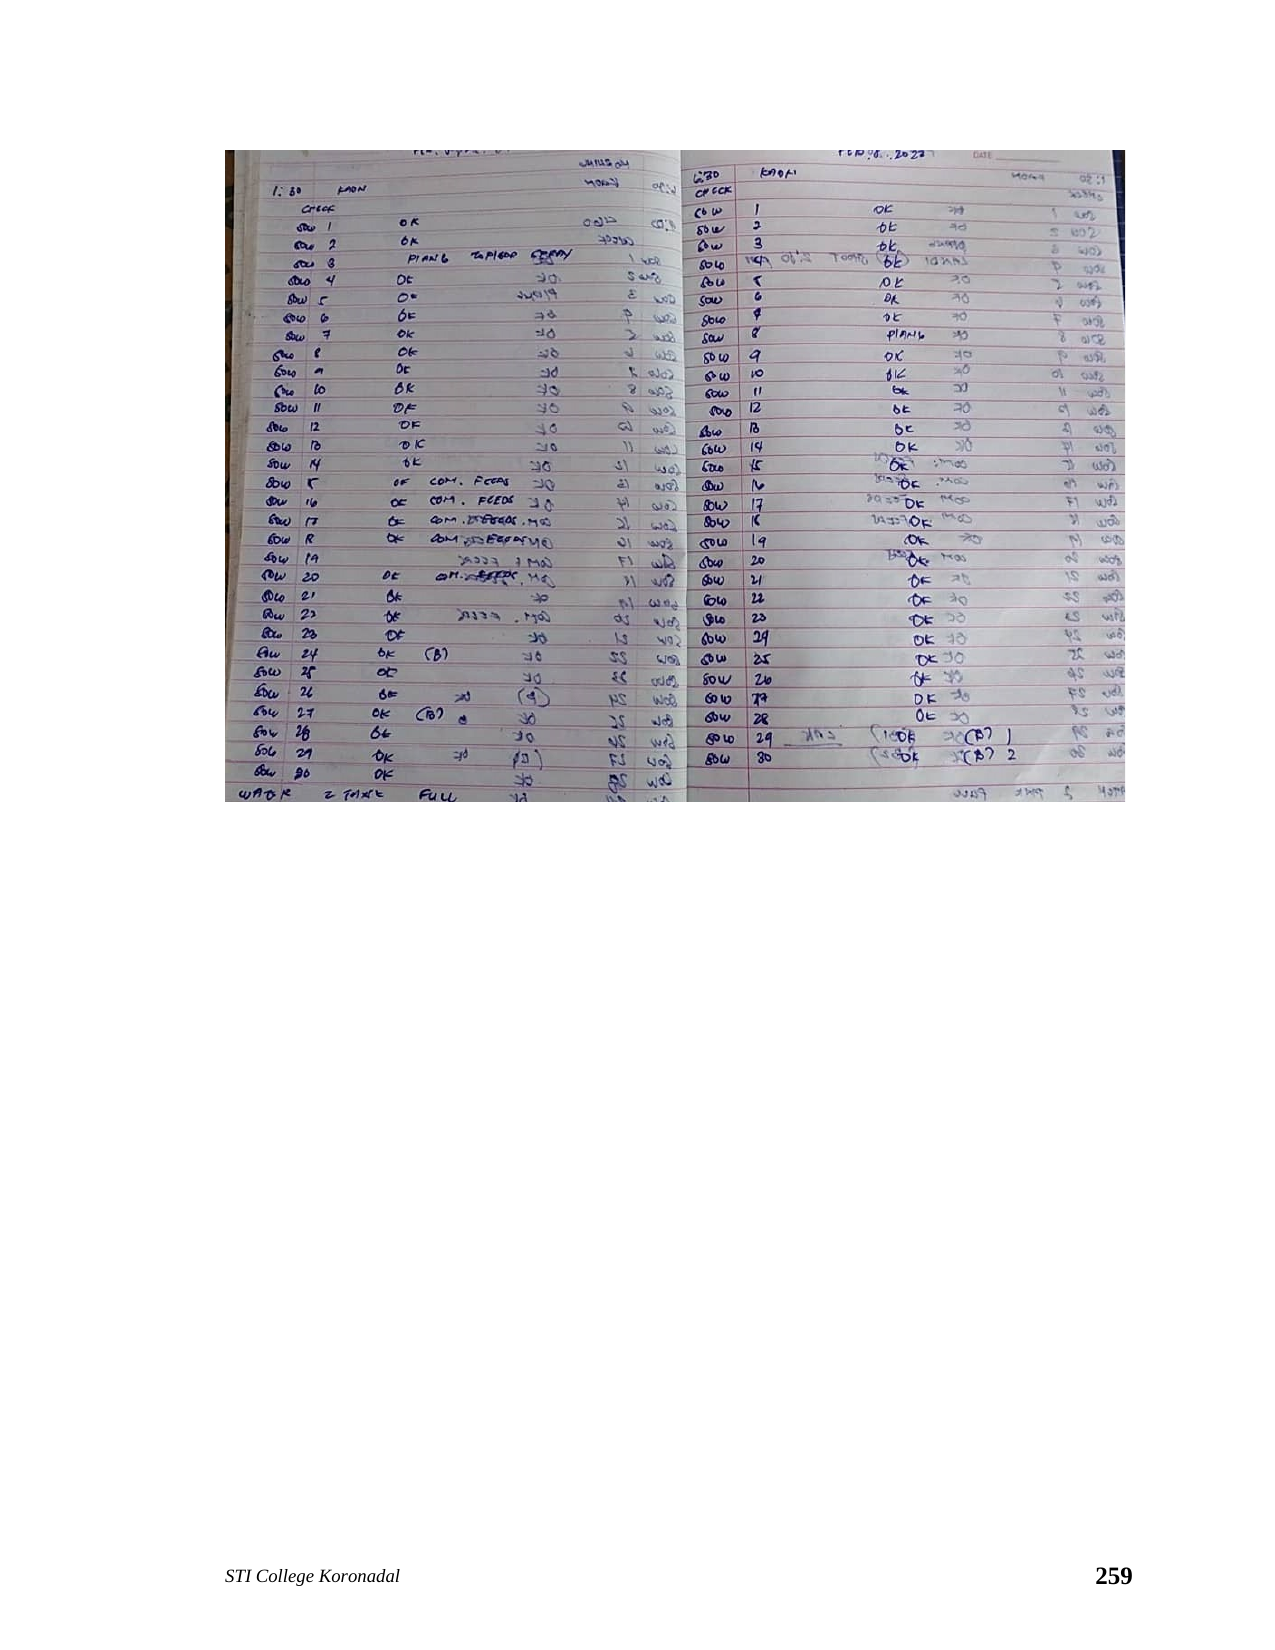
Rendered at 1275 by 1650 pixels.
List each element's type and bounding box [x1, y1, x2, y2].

picture [225, 150, 1125, 802]
